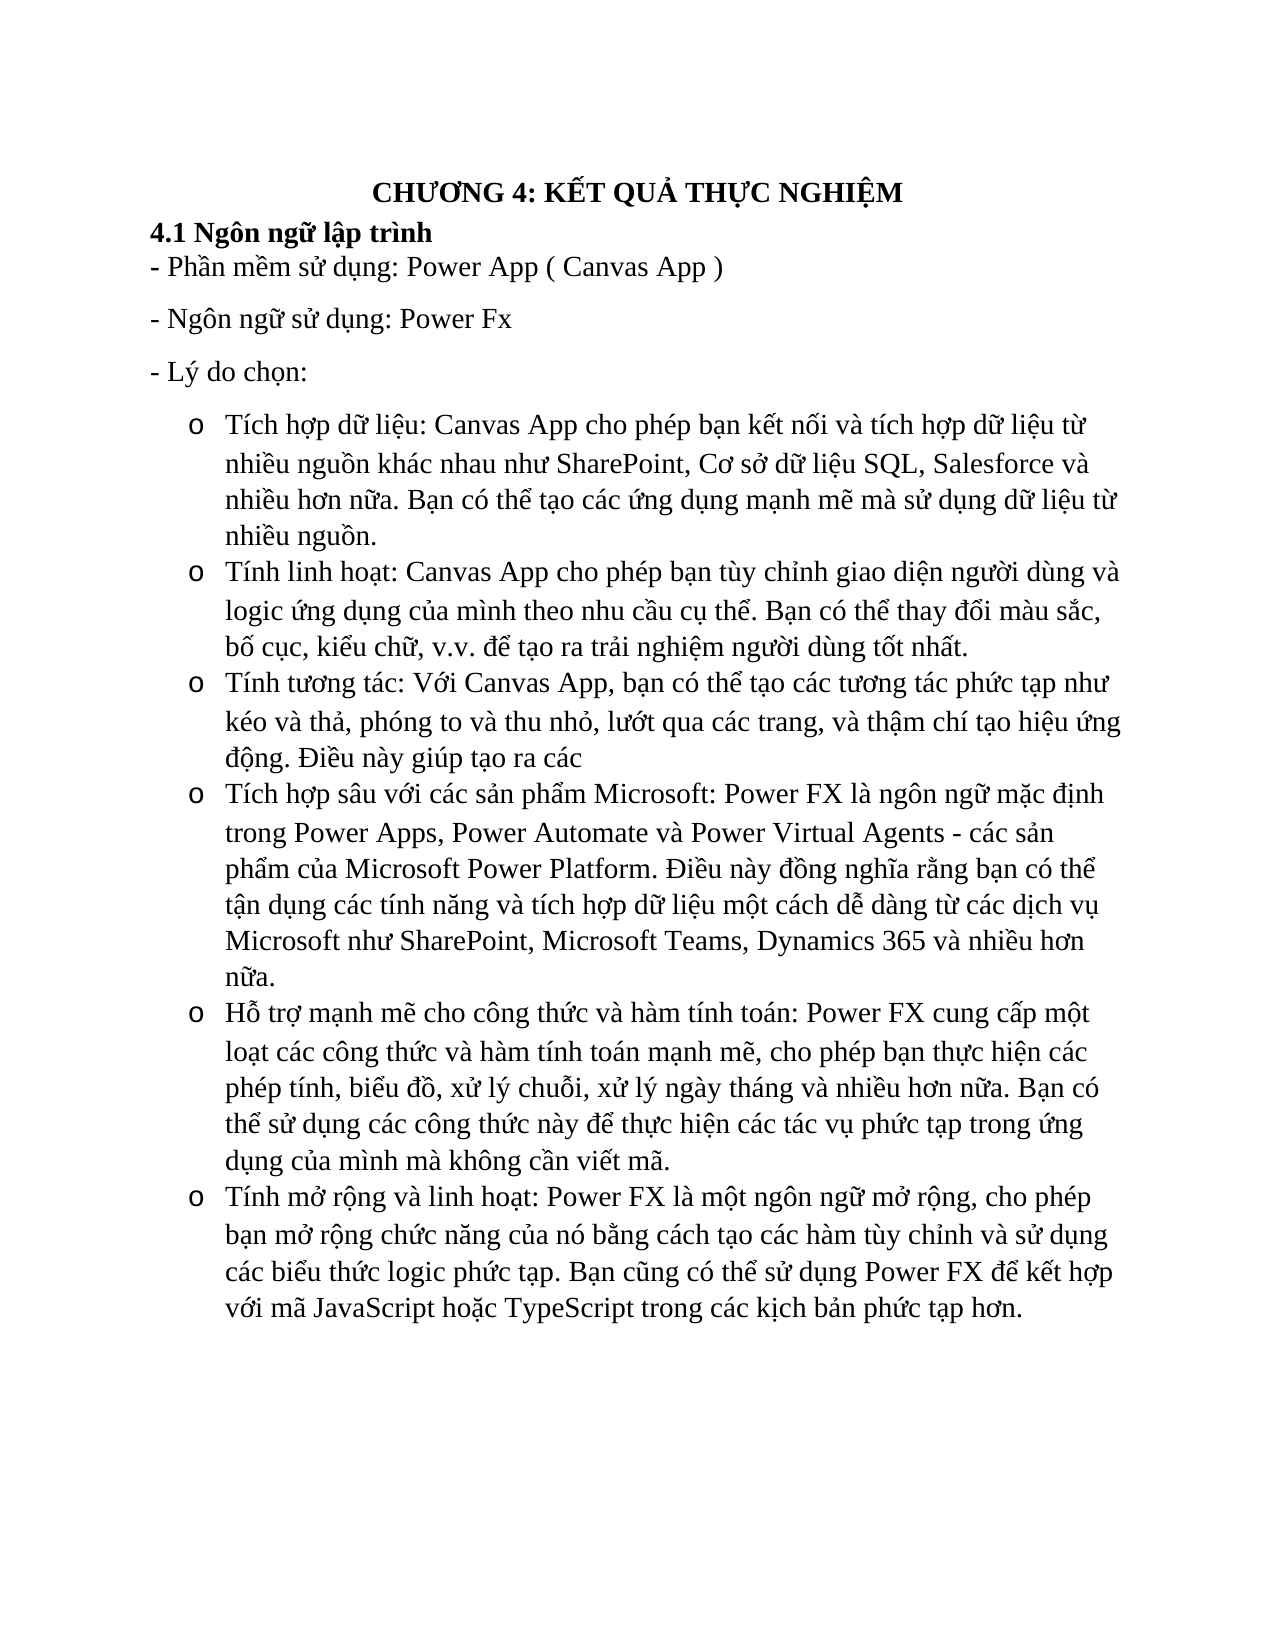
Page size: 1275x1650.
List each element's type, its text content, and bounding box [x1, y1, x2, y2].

text - Phần mềm sử dụng: Power App ( Canvas App ) [150, 249, 1125, 282]
list Tích hợp sâu với các sản phẩm Microsoft: Power FX là ngôn ngữ mặc định trong Power Apps, Power Automate và Power Virtual Agents - các sản phẩm của Microsoft Power Platform. Điều này đồng nghĩa rằng bạn có thể tận dụng các tính năng và tích hợp dữ liệu một cách dễ dàng từ các dịch vụ Microsoft như SharePoint, Microsoft Teams, Dynamics 365 và nhiều hơn nữa. [187, 776, 1125, 993]
text - Lý do chọn: [150, 354, 1125, 388]
list Tính mở rộng và linh hoạt: Power FX là một ngôn ngữ mở rộng, cho phép bạn mở rộng chức năng của nó bằng cách tạo các hàm tùy chỉnh và sử dụng các biểu thức logic phức tạp. Bạn cũng có thể sử dụng Power FX để kết hợp với mã JavaScript hoặc TypeScript trong các kịch bản phức tạp hơn. [187, 1179, 1125, 1323]
list Hỗ trợ mạnh mẽ cho công thức và hàm tính toán: Power FX cung cấp một loạt các công thức và hàm tính toán mạnh mẽ, cho phép bạn thực hiện các phép tính, biểu đồ, xử lý chuỗi, xử lý ngày tháng và nhiều hơn nữa. Bạn có thể sử dụng các công thức này để thực hiện các tác vụ phức tạp trong ứng dụng của mình mà không cần viết mã. [187, 996, 1125, 1176]
list Tính linh hoạt: Canvas App cho phép bạn tùy chỉnh giao diện người dùng và logic ứng dụng của mình theo nhu cầu cụ thể. Bạn có thể thay đổi màu sắc, bố cục, kiểu chữ, v.v. để tạo ra trải nghiệm người dùng tốt nhất. [187, 554, 1125, 663]
subtitle 4.1 Ngôn ngữ lập trình [150, 215, 1125, 249]
subtitle CHƯƠNG 4: KẾT QUẢ THỰC NGHIỆM [150, 175, 1125, 208]
list Tính tương tác: Với Canvas App, bạn có thể tạo các tương tác phức tạp như kéo và thả, phóng to và thu nhỏ, lướt qua các trang, và thậm chí tạo hiệu ứng động. Điều này giúp tạo ra các [187, 665, 1125, 774]
text - Ngôn ngữ sử dụng: Power Fx [150, 302, 1125, 335]
list Tích hợp dữ liệu: Canvas App cho phép bạn kết nối và tích hợp dữ liệu từ nhiều nguồn khác nhau như SharePoint, Cơ sở dữ liệu SQL, Salesforce và nhiều hơn nữa. Bạn có thể tạo các ứng dụng mạnh mẽ mà sử dụng dữ liệu từ nhiều nguồn. [187, 407, 1125, 552]
